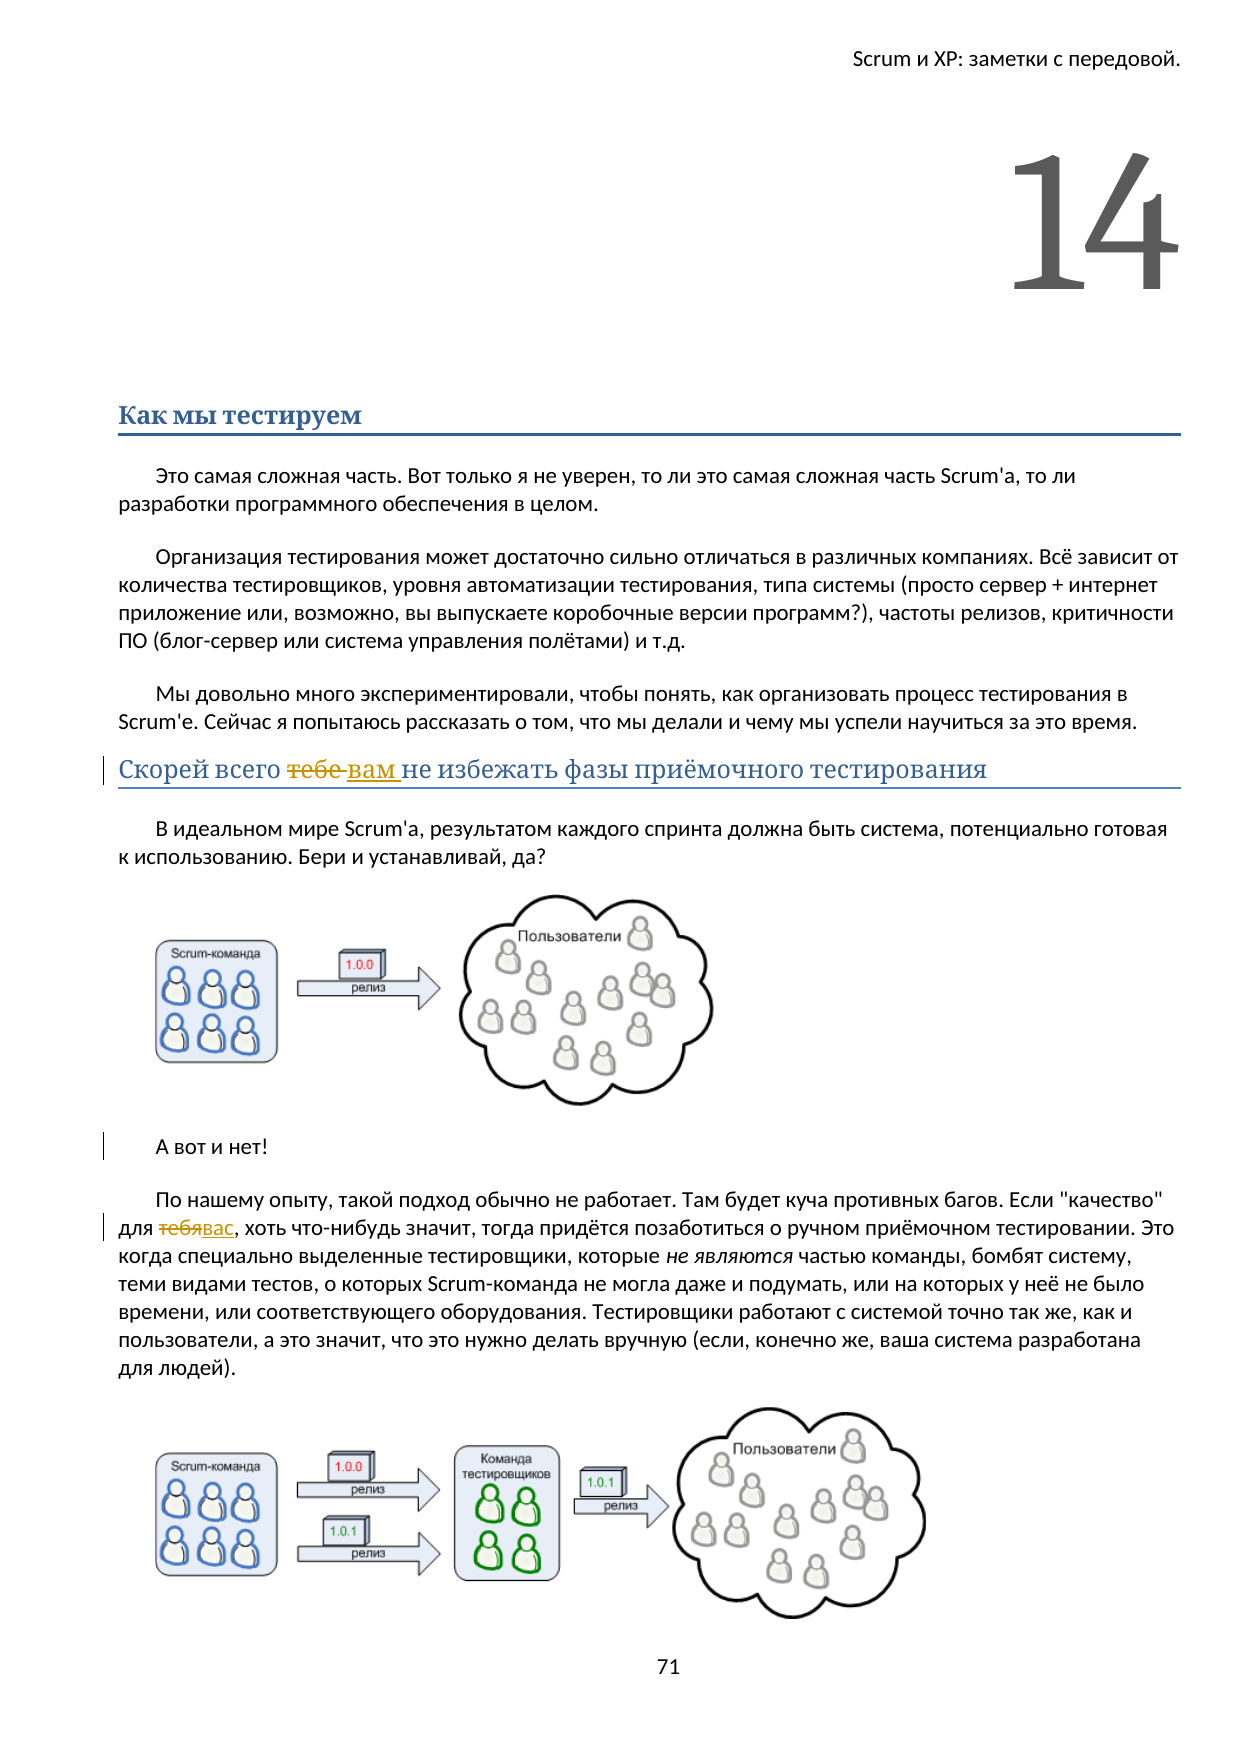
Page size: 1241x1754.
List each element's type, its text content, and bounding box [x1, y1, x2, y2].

text Организация тестирования может достаточно сильно отличаться в различных компаниях. Всё зависит от количества тестировщиков, уровня автоматизации тестирования, типа системы (просто сервер + интернет приложение или, возможно, вы выпускаете коробочные версии программ?), частоты релизов, критичности ПО (блог-сервер или система управления полётами) и т.д. [118, 542, 1181, 654]
picture [155, 1406, 927, 1619]
subtitle Скорей всего не избежать фазы приёмочного тестирования [118, 756, 1181, 787]
text Мы довольно много экспериментировали, чтобы понять, как организовать процесс тестирования в Scrum'е. Сейчас я попытаюсь рассказать о том, что мы делали и чему мы успели научиться за это время. [118, 679, 1181, 735]
text А вот и нет! [118, 1132, 1181, 1160]
picture [155, 894, 715, 1107]
text Это самая сложная часть. Вот только я не уверен, то ли это самая сложная часть Scrum'а, то ли разработки программного обеспечения в целом. [118, 461, 1181, 517]
subtitle Как мы тестируем [118, 402, 1181, 433]
text В идеальном мире Scrum'а, результатом каждого спринта должна быть система, потенциально готовая к использованию. Бери и устанавливай, да? [118, 814, 1181, 870]
text По нашему опыту, такой подход обычно не работает. Там будет куча противных багов. Если "качество" для , хоть что-нибудь значит, тогда придётся позаботиться о ручном приёмочном тестировании. Это когда специально выделенные тестировщики, которые не являются частью команды, бомбят систему, теми видами тестов, о которых Scrum-команда не могла даже и подумать, или на которых у неё не было времени, или соответствующего оборудования. Тестировщики работают с системой точно так же, как и пользователи, а это значит, что это нужно делать вручную (если, конечно же, ваша система разработана для людей). [118, 1185, 1181, 1381]
text 14 [118, 109, 1181, 339]
